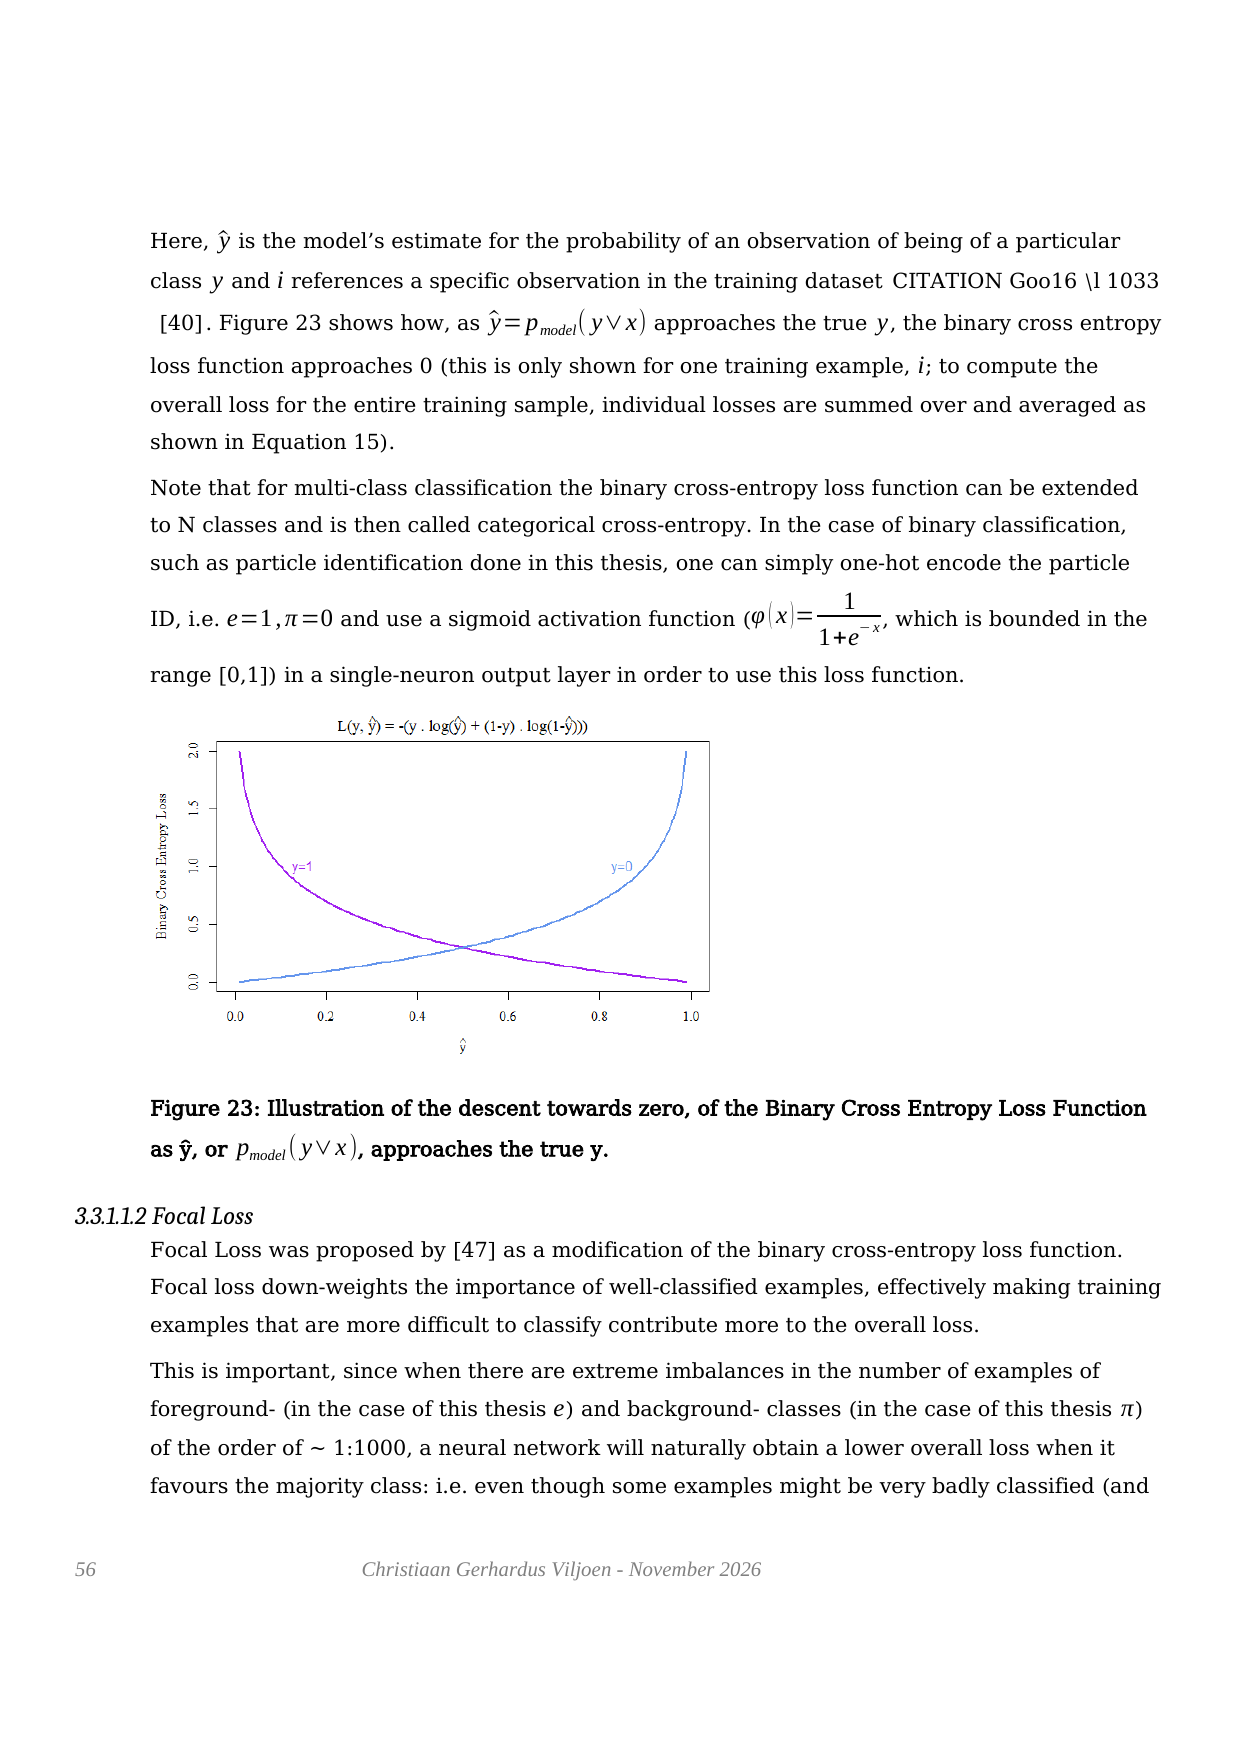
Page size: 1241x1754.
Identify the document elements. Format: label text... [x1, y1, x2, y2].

picture [150, 708, 743, 1074]
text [150, 1357, 1165, 1498]
text Note that for multi-class classification the binary cross-entropy loss function can be extended to N classes and is then called categorical cross-entropy. In the case of binary classification, such as particle identification done in this thesis, one can simply one-hot encode the particle ID, i.e. and use a sigmoid activation function (, which is bounded in the range [0,1]) in a single-neuron output layer in order to use this loss function. [150, 475, 1165, 687]
text Here, is the model’s estimate for the probability of an observation of being of a particular class and references a specific observation in the training dataset. Figure 23 shows how, as approaches the true , the binary cross entropy loss function approaches 0 (this is only shown for one training example, ; to compute the overall loss for the entire training sample, individual losses are summed over and averaged as shown in Equation 15). [150, 227, 1165, 454]
text Focal Loss was proposed by as a modification of the binary cross-entropy loss function. Focal loss down-weights the importance of well-classified examples, effectively making training examples that are more difficult to classify contribute more to the overall loss. [150, 1237, 1165, 1337]
subtitle Focal Loss [75, 1202, 1165, 1230]
text Figure 23: Illustration of the descent towards zero, of the Binary Cross Entropy Loss Function as ŷ, or , approaches the true y. [150, 1095, 1165, 1164]
